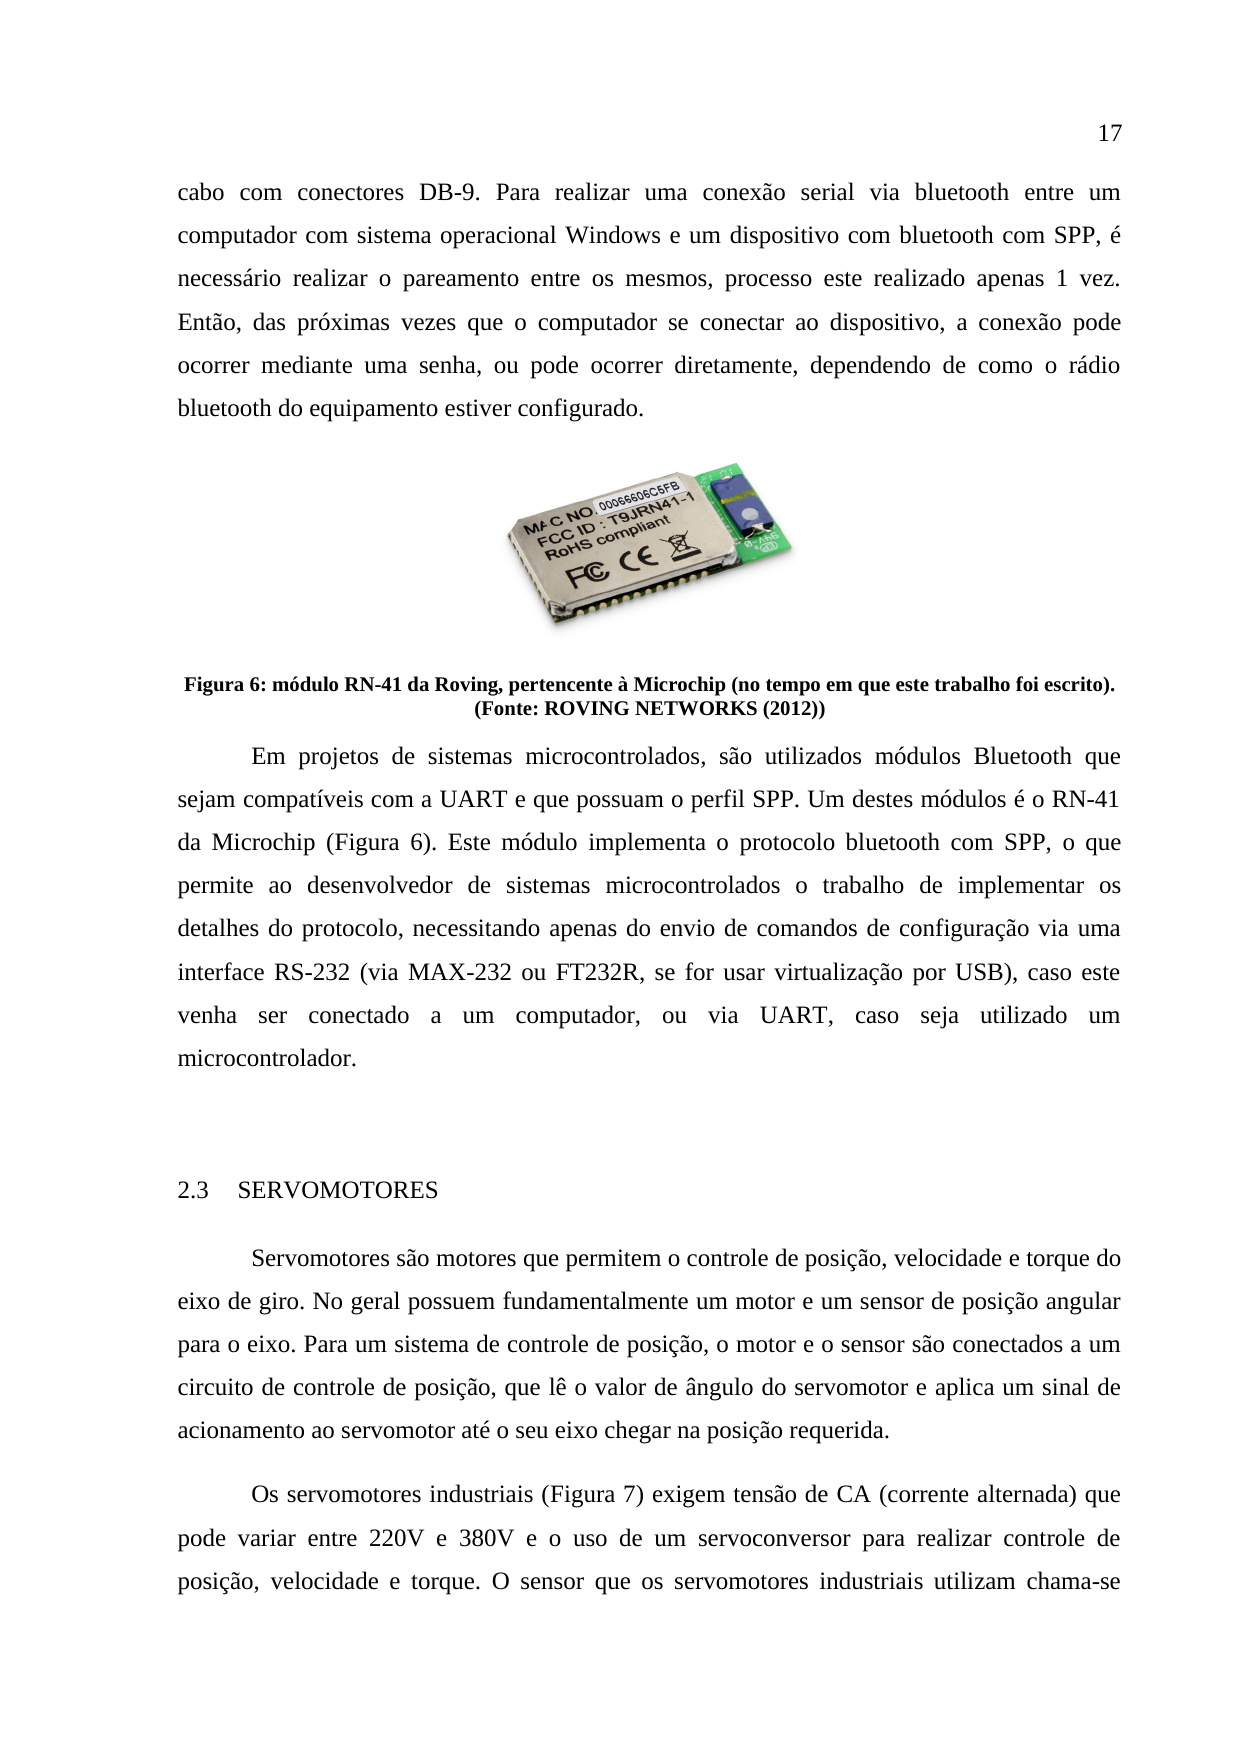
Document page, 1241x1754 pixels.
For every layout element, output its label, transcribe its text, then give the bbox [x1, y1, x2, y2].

text Em projetos de sistemas microcontrolados, são utilizados módulos Bluetooth que sejam compatíveis com a UART e que possuam o perfil SPP. Um destes módulos é o RN-41 da Microchip (Figura 6). Este módulo implementa o protocolo bluetooth com SPP, o que permite ao desenvolvedor de sistemas microcontrolados o trabalho de implementar os detalhes do protocolo, necessitando apenas do envio de comandos de configuração via uma interface RS-232 (via MAX-232 ou FT232R, se for usar virtualização por USB), caso este venha ser conectado a um computador, ou via UART, caso seja utilizado um microcontrolador. [177, 741, 1122, 1072]
text Servomotores são motores que permitem o controle de posição, velocidade e torque do eixo de giro. No geral possuem fundamentalmente um motor e um sensor de posição angular para o eixo. Para um sistema de controle de posição, o motor e o sensor são conectados a um circuito de controle de posição, que lê o valor de ângulo do servomotor e aplica um sinal de acionamento ao servomotor até o seu eixo chegar na posição requerida. [177, 1243, 1122, 1444]
subtitle SERVOMOTORES [177, 1175, 1122, 1204]
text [177, 1479, 1122, 1594]
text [177, 177, 1122, 422]
